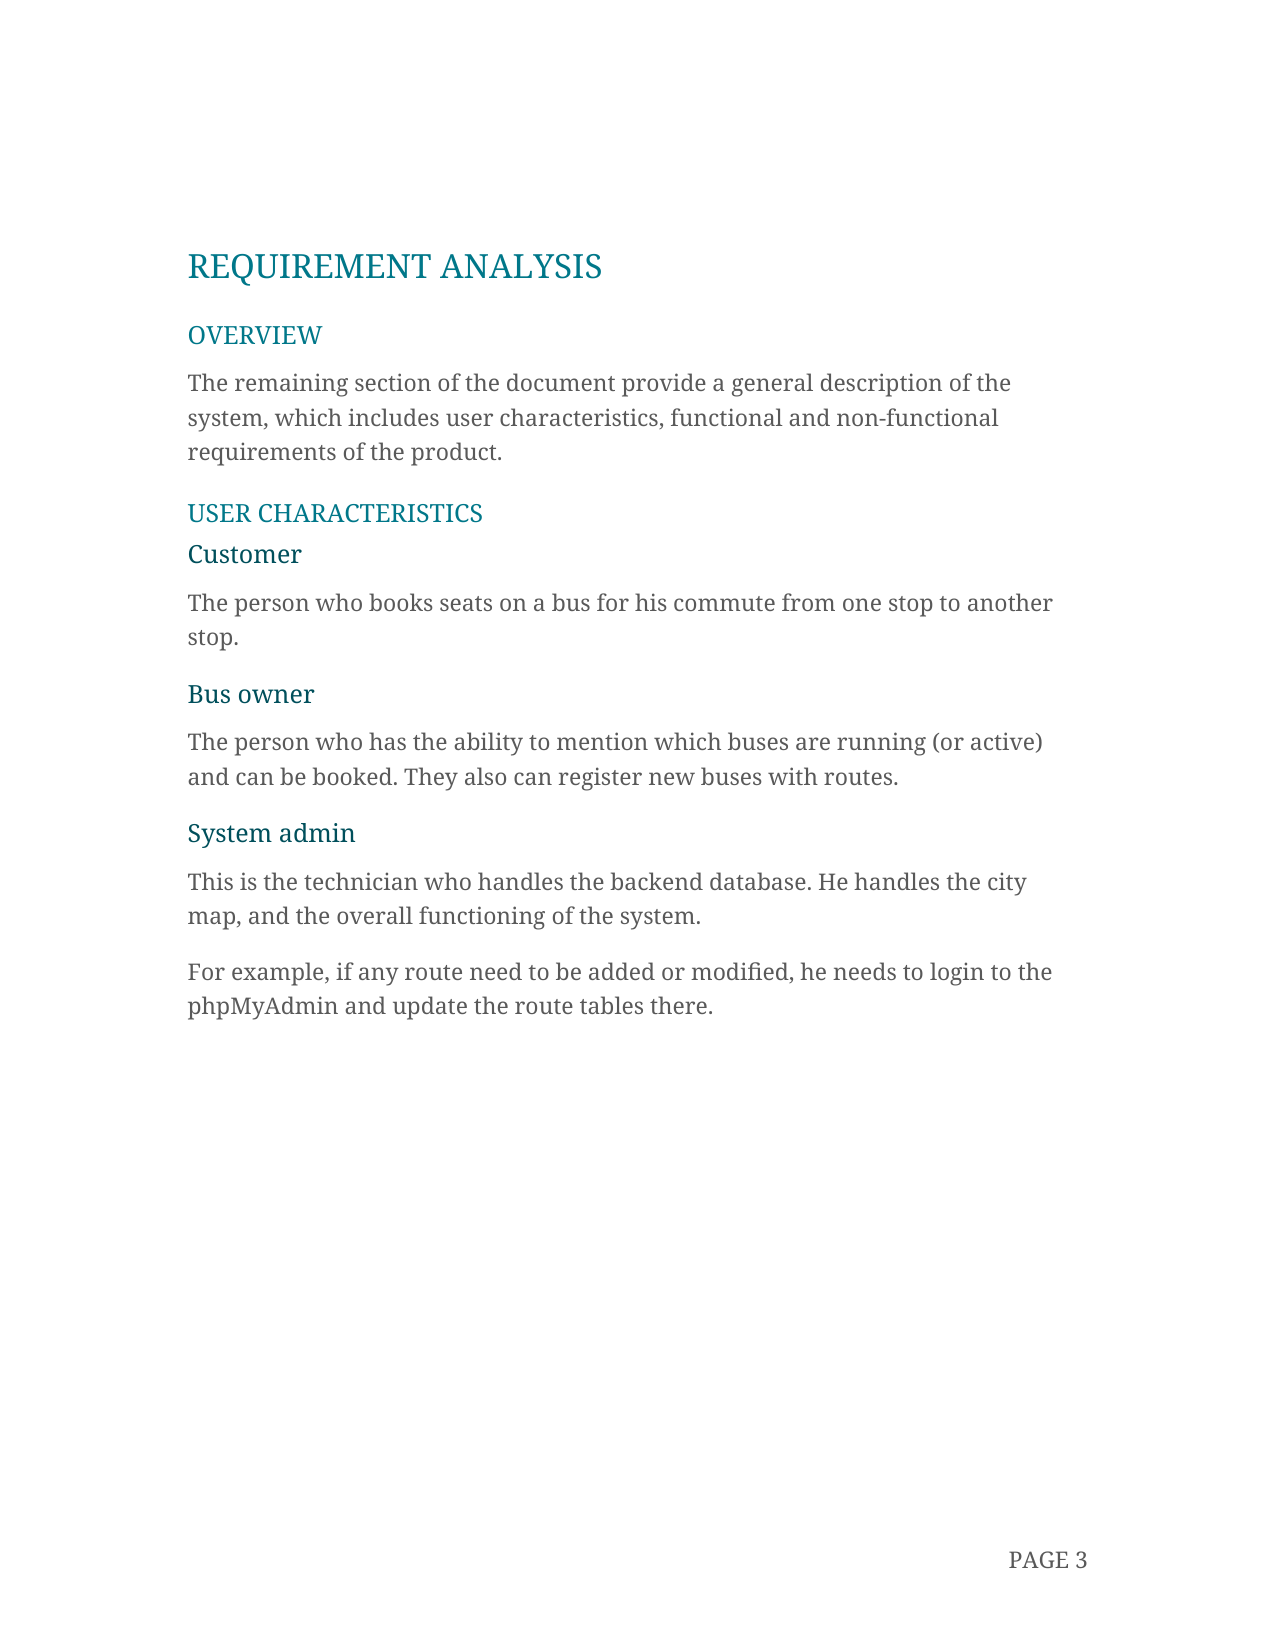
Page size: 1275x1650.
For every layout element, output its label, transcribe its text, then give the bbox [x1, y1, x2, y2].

subtitle Customer [187, 537, 1087, 571]
subtitle System admin [187, 816, 1087, 850]
text This is the technician who handles the backend database. He handles the city map, and the overall functioning of the system. [187, 866, 1087, 931]
subtitle User characteristics [187, 495, 1087, 529]
text The person who has the ability to mention which buses are running (or active) and can be booked. They also can register new buses with routes. [187, 726, 1087, 792]
text The person who books seats on a bus for his commute from one stop to another stop. [187, 587, 1087, 652]
text For example, if any route need to be added or modified, he needs to login to the phpMyAdmin and update the route tables there. [187, 955, 1087, 1021]
subtitle REQUIREMENT ANALYSIS [187, 242, 1087, 288]
subtitle Overview [187, 317, 1087, 351]
subtitle Bus owner [187, 676, 1087, 711]
text The remaining section of the document provide a general description of the system, which includes user characteristics, functional and non-functional requirements of the product. [187, 367, 1087, 467]
